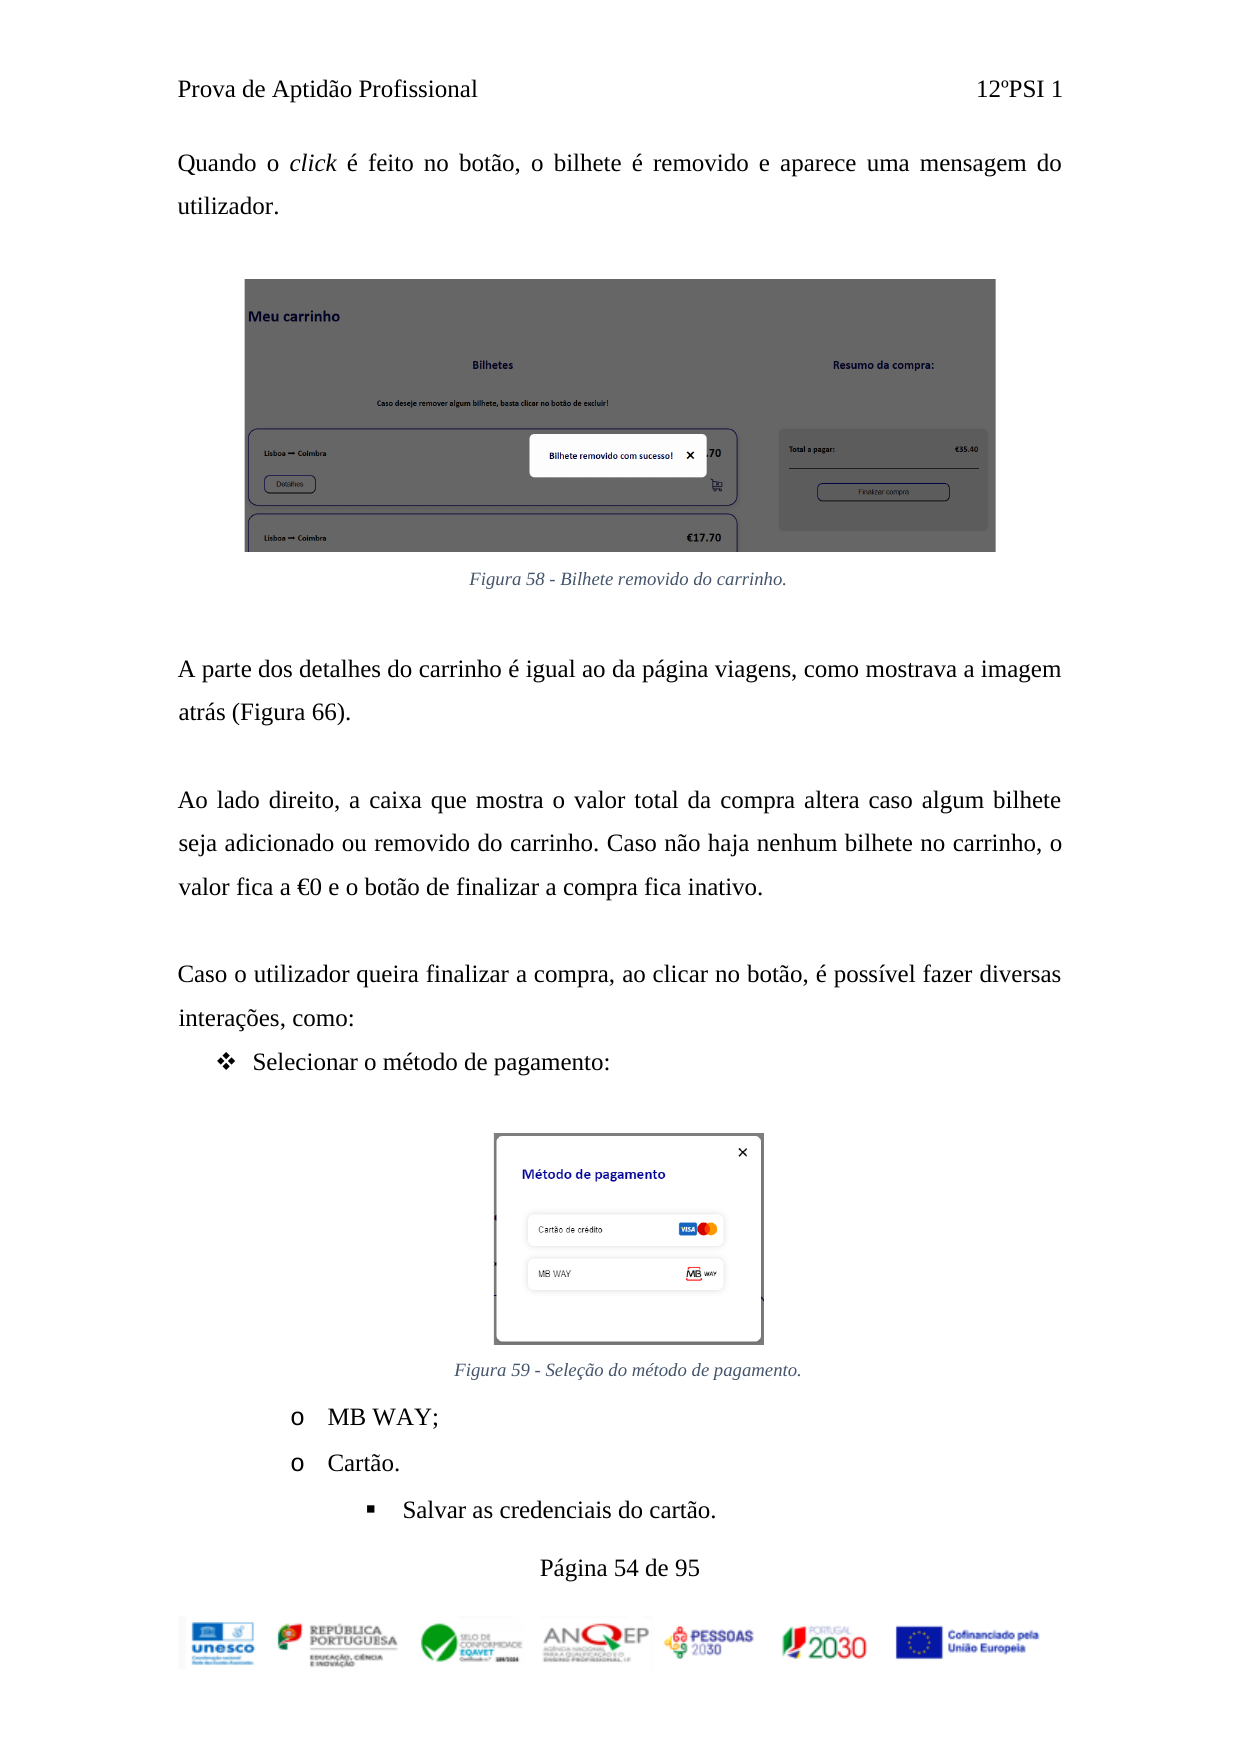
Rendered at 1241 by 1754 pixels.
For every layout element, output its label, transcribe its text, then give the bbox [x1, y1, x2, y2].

list Salvar as credenciais do cartão. [365, 1495, 1063, 1524]
picture [177, 1615, 1084, 1677]
text Figura 59 - Seleção do método de pagamento. [195, 1359, 1063, 1381]
list MB WAY; [290, 1402, 1063, 1432]
text Figura 58 - Bilhete removido do carrinho. [195, 567, 1063, 589]
text Ao lado direito, a caixa que mostra o valor total da compra altera caso algum bilhete seja adicionado ou removido do carrinho. Caso não haja nenhum bilhete no carrinho, o valor fica a €0 e o botão de finalizar a compra fica inativo. [177, 785, 1063, 901]
list Cartão. [290, 1448, 1063, 1479]
text Quando o click é feito no botão, o bilhete é removido e aparece uma mensagem do utilizador. [177, 148, 1063, 220]
picture [493, 1133, 764, 1345]
list Selecionar o método de pagamento: [215, 1047, 1063, 1075]
picture [244, 279, 996, 552]
text A parte dos detalhes do carrinho é igual ao da página viagens, como mostrava a imagem atrás (Figura 66). [177, 654, 1063, 726]
text Caso o utilizador queira finalizar a compra, ao clicar no botão, é possível fazer diversas interações, como: [177, 959, 1063, 1032]
